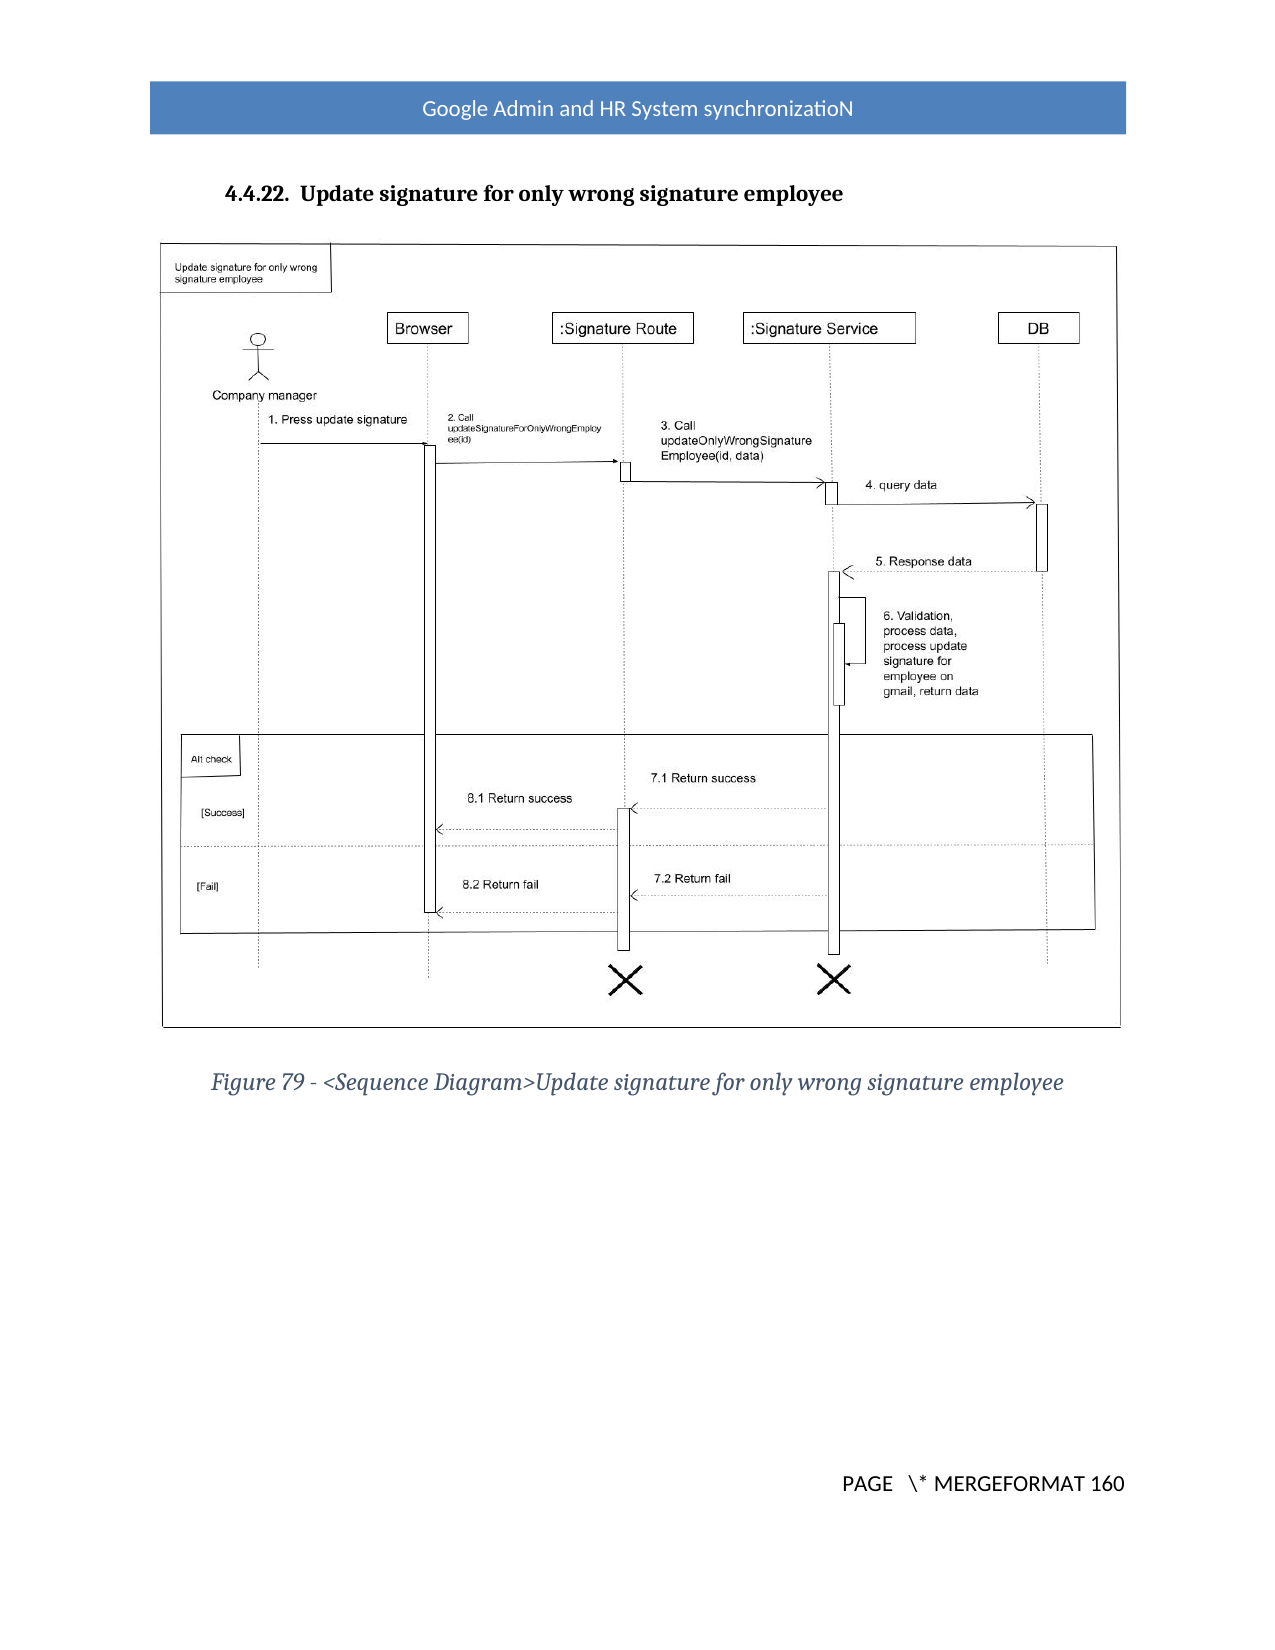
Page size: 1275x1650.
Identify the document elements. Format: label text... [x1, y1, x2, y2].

text Figure 79 - <Sequence Diagram>Update signature for only wrong signature employee [150, 1068, 1125, 1097]
picture [150, 231, 1125, 1035]
subtitle Update signature for only wrong signature employee [225, 181, 1125, 207]
